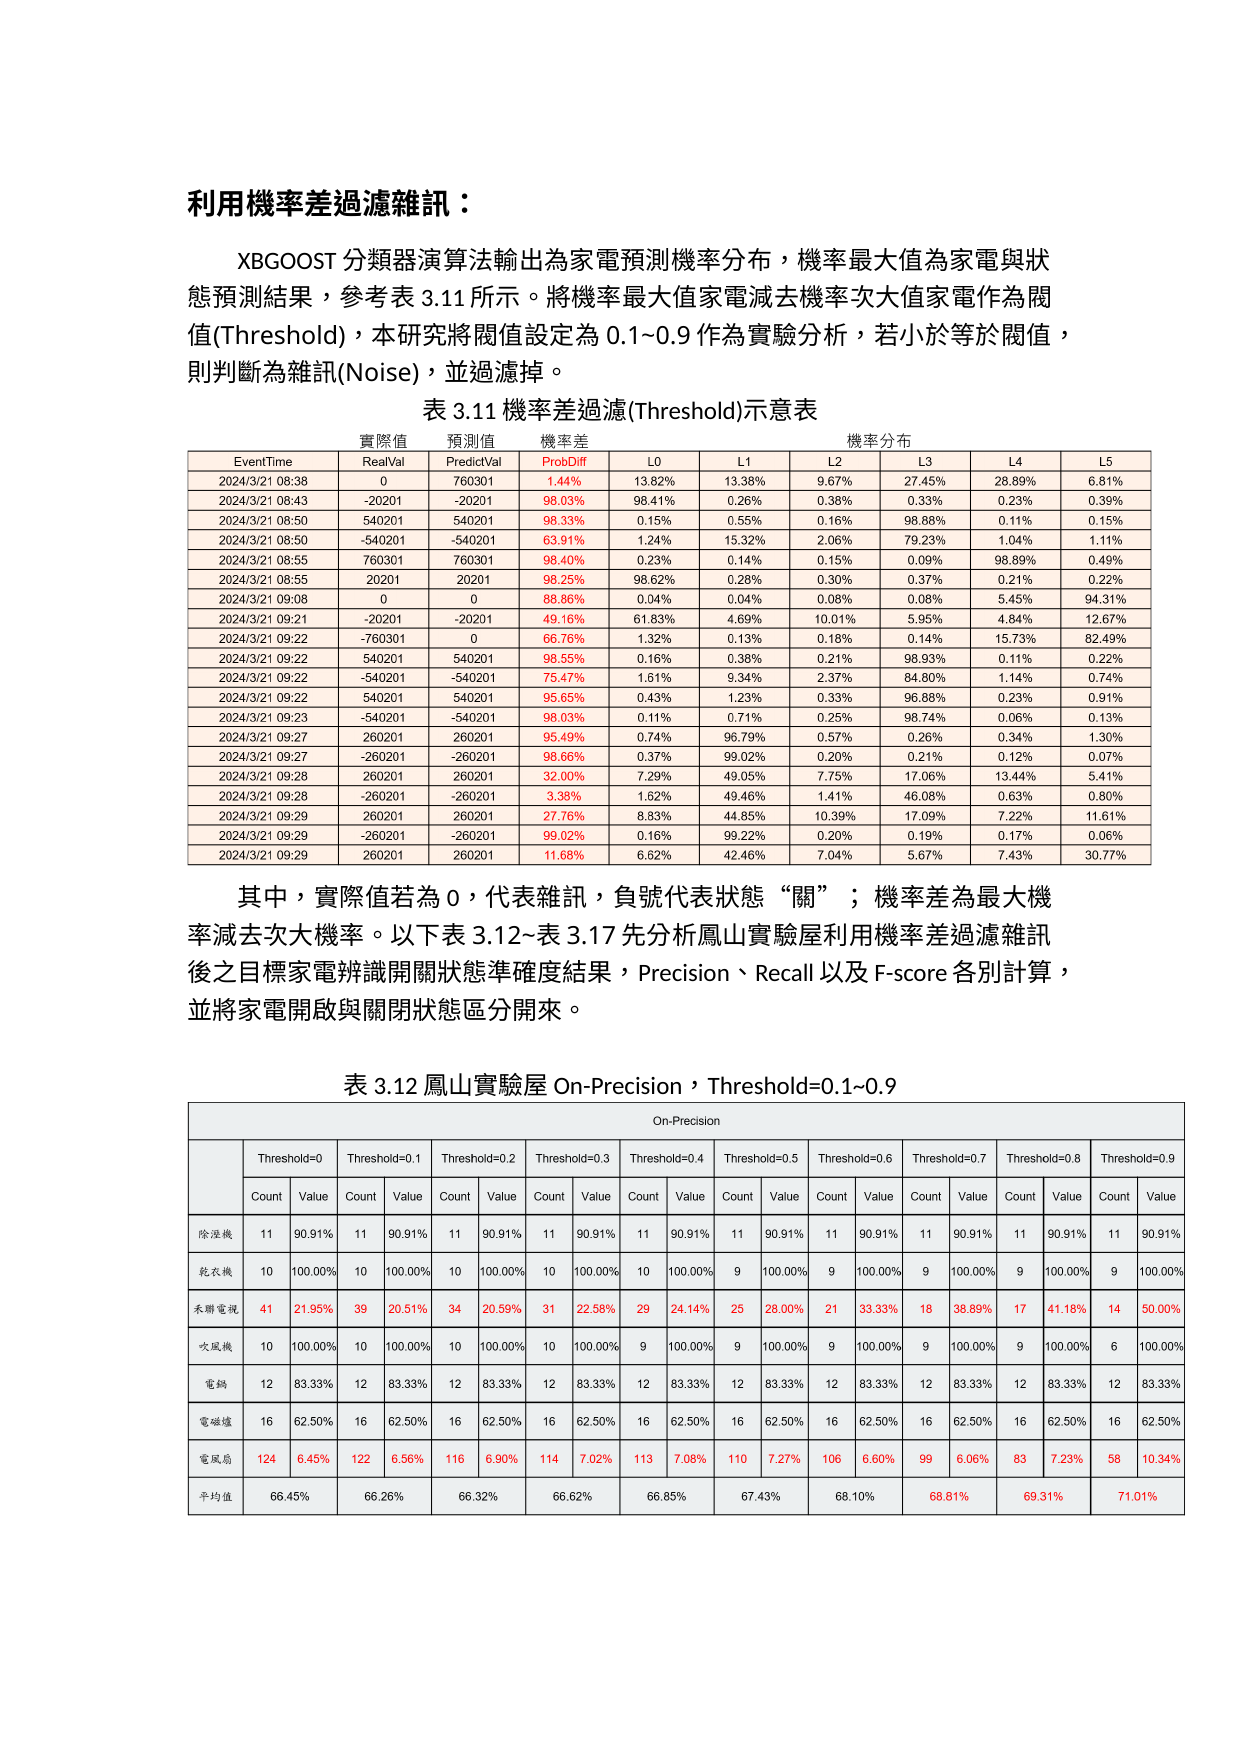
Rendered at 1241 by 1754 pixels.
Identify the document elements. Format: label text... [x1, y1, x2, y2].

picture [187, 427, 1152, 870]
text 利用機率差過濾雜訊： [187, 164, 1053, 239]
text 其中，實際值若為0，代表雜訊，負號代表狀態“關”； 機率差為最大機率減去次大機率。以下表3.12~表3.17先分析鳳山實驗屋利用機率差過濾雜訊後之目標家電辨識開關狀態準確度結果，Precision、Recall以及F-score各別計算，並將家電開啟與關閉狀態區分開來。 [187, 877, 1053, 1027]
picture [187, 1102, 1186, 1516]
text XBGOOST分類器演算法輸出為家電預測機率分布，機率最大值為家電與狀態預測結果，參考表3.11所示。將機率最大值家電減去機率次大值家電作為閥值(Threshold)，本研究將閥值設定為0.1~0.9作為實驗分析，若小於等於閥值，則判斷為雜訊(Noise)，並過濾掉。 [187, 239, 1053, 389]
text 表3.11 機率差過濾(Threshold)示意表 [187, 389, 1053, 427]
text 表3.12 鳳山實驗屋On-Precision，Threshold=0.1~0.9 [187, 1064, 1053, 1102]
